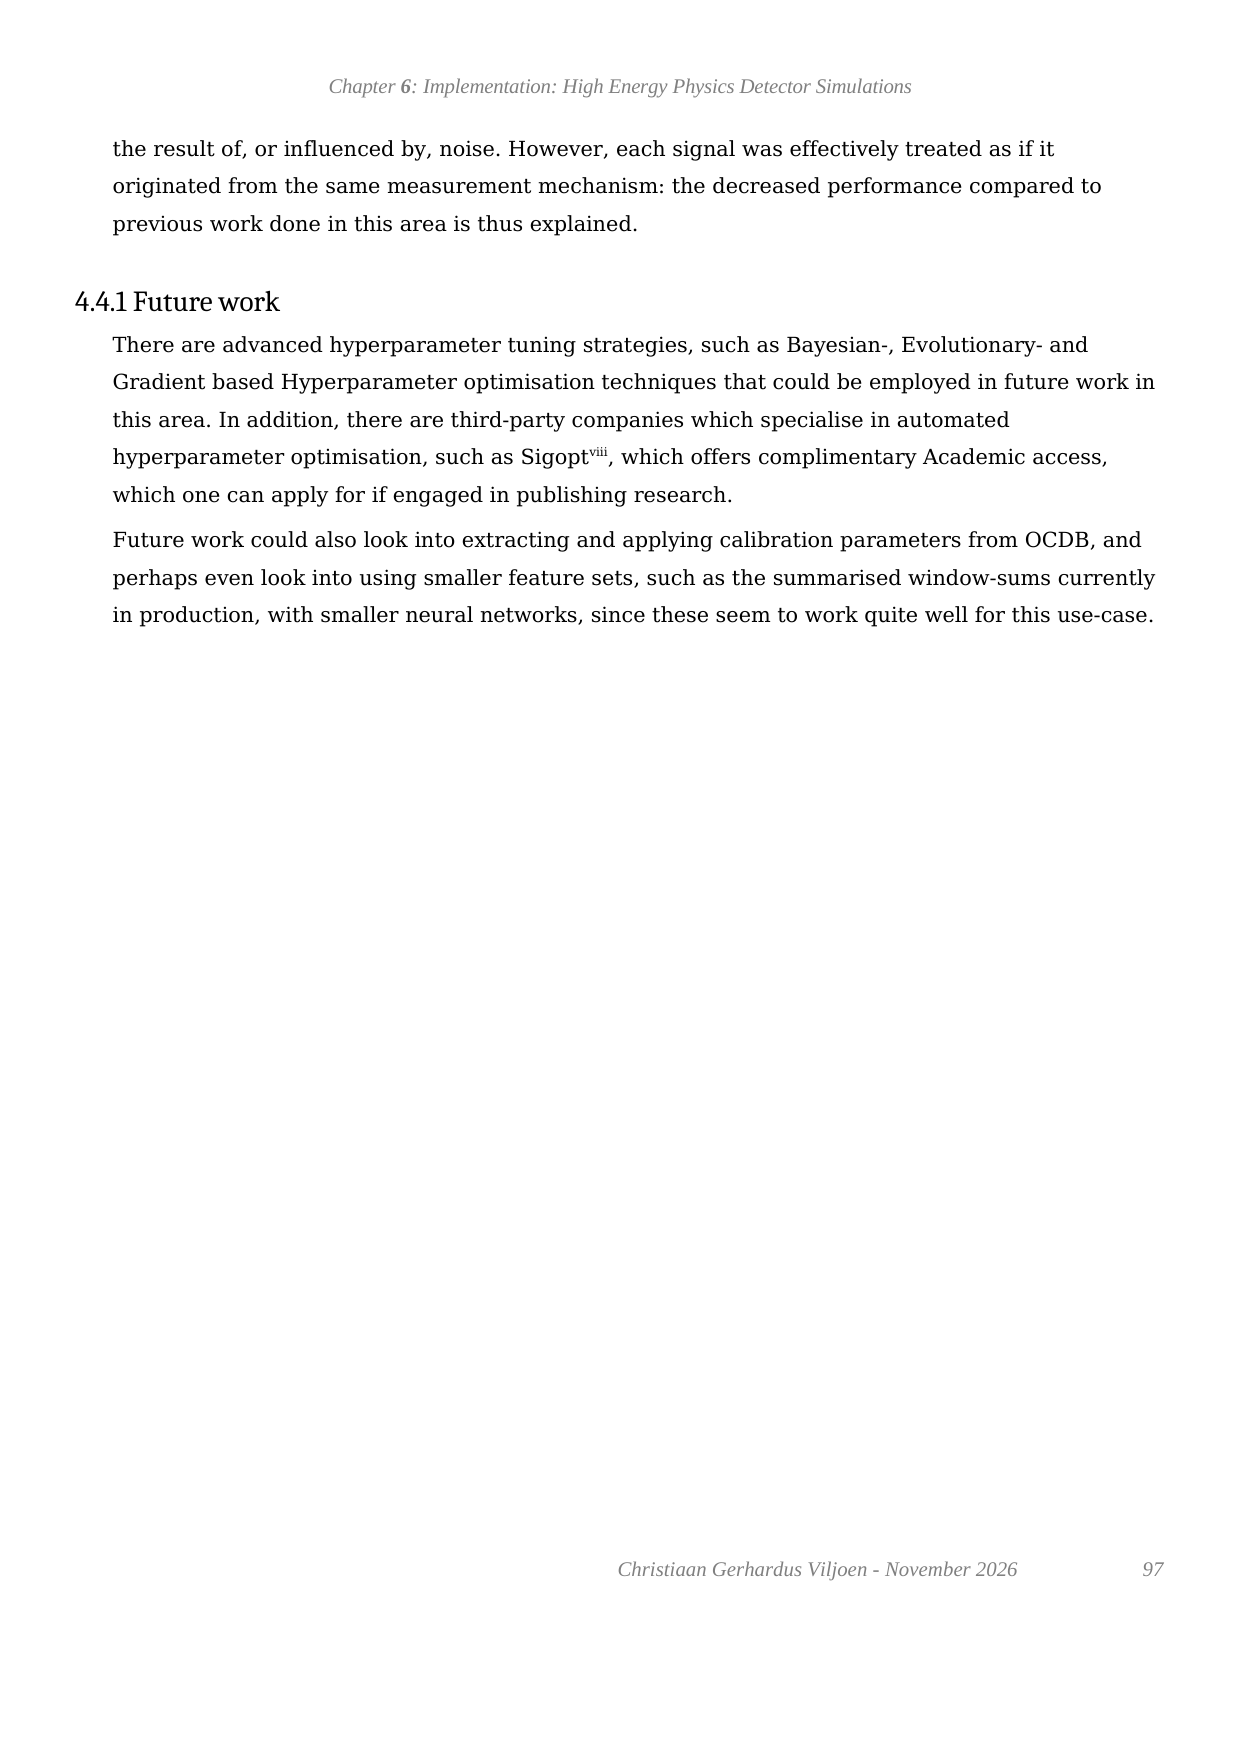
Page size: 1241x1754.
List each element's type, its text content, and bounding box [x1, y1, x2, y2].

subtitle Future work [75, 285, 1165, 319]
text There are advanced hyperparameter tuning strategies, such as Bayesian-, Evolutionary- and Gradient based Hyperparameter optimisation techniques that could be employed in future work in this area. In addition, there are third-party companies which specialise in automated hyperparameter optimisation, such as Sigopt, which offers complimentary Academic access, which one can apply for if engaged in publishing research. [112, 331, 1165, 506]
text Future work could also look into extracting and applying calibration parameters from OCDB, and perhaps even look into using smaller feature sets, such as the summarised window-sums currently in production, with smaller neural networks, since these seem to work quite well for this use-case. [112, 527, 1165, 627]
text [112, 135, 1165, 235]
